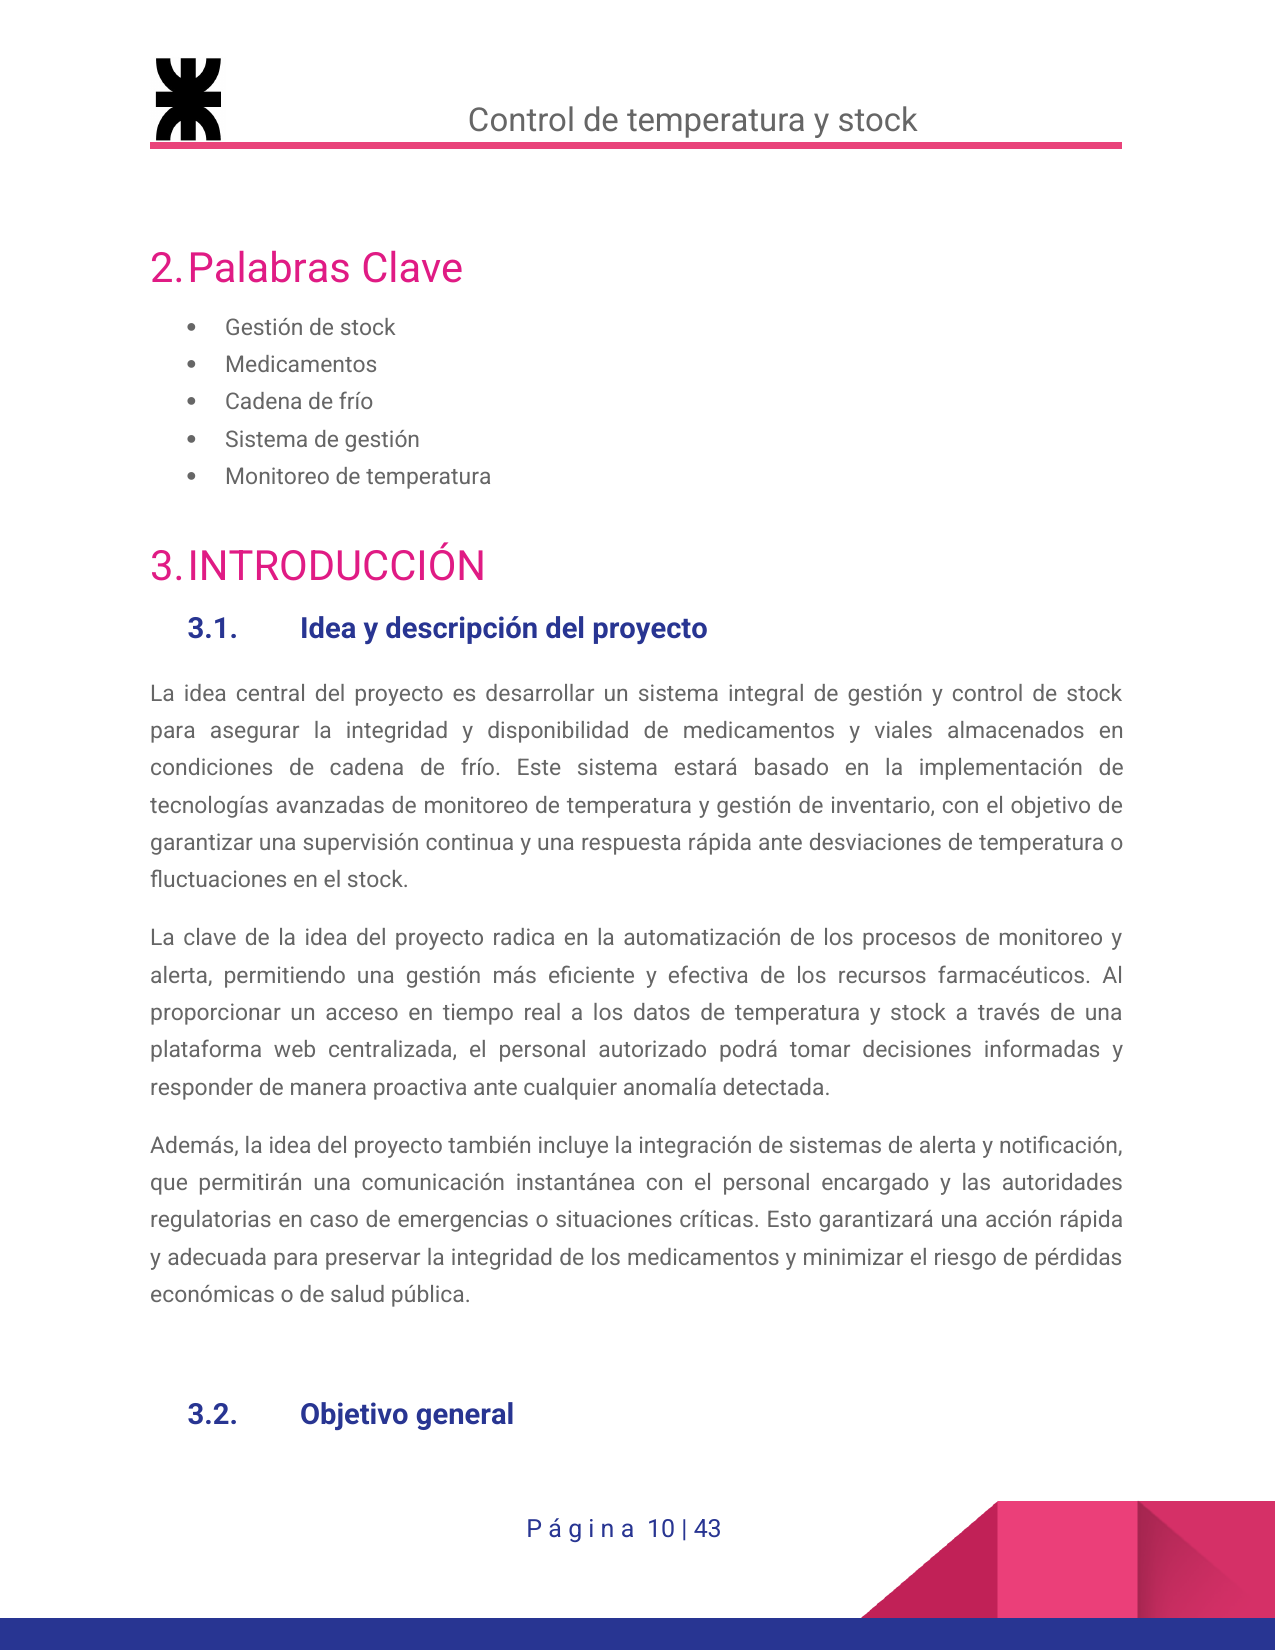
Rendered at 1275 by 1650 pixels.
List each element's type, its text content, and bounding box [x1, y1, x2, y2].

subtitle Idea y descripción del proyecto [187, 612, 1125, 646]
subtitle INTRODUCCIÓN [150, 542, 1125, 591]
list Cadena de frío [187, 388, 1125, 415]
list Gestión de stock [187, 314, 1125, 341]
picture [150, 57, 1122, 149]
subtitle Palabras Clave [150, 244, 1125, 293]
subtitle Objetivo general [187, 1397, 1125, 1431]
text Además, la idea del proyecto también incluye la integración de sistemas de alerta y notificación, que permitirán una comunicación instantánea con el personal encargado y las autoridades regulatorias en caso de emergencias o situaciones críticas. Esto garantizará una acción rápida y adecuada para preservar la integridad de los medicamentos y minimizar el riesgo de pérdidas económicas o de salud pública. [150, 1132, 1125, 1308]
text La idea central del proyecto es desarrollar un sistema integral de gestión y control de stock para asegurar la integridad y disponibilidad de medicamentos y viales almacenados en condiciones de cadena de frío. Este sistema estará basado en la implementación de tecnologías avanzadas de monitoreo de temperatura y gestión de inventario, con el objetivo de garantizar una supervisión continua y una respuesta rápida ante desviaciones de temperatura o fluctuaciones en el stock. [150, 680, 1125, 893]
list Sistema de gestión [187, 426, 1125, 453]
list Medicamentos [187, 351, 1125, 378]
text La clave de la idea del proyecto radica en la automatización de los procesos de monitoreo y alerta, permitiendo una gestión más eficiente y efectiva de los recursos farmacéuticos. Al proporcionar un acceso en tiempo real a los datos de temperatura y stock a través de una plataforma web centralizada, el personal autorizado podrá tomar decisiones informadas y responder de manera proactiva ante cualquier anomalía detectada. [150, 924, 1125, 1101]
picture [0, 1500, 1275, 1650]
list Monitoreo de temperatura [187, 463, 1125, 490]
